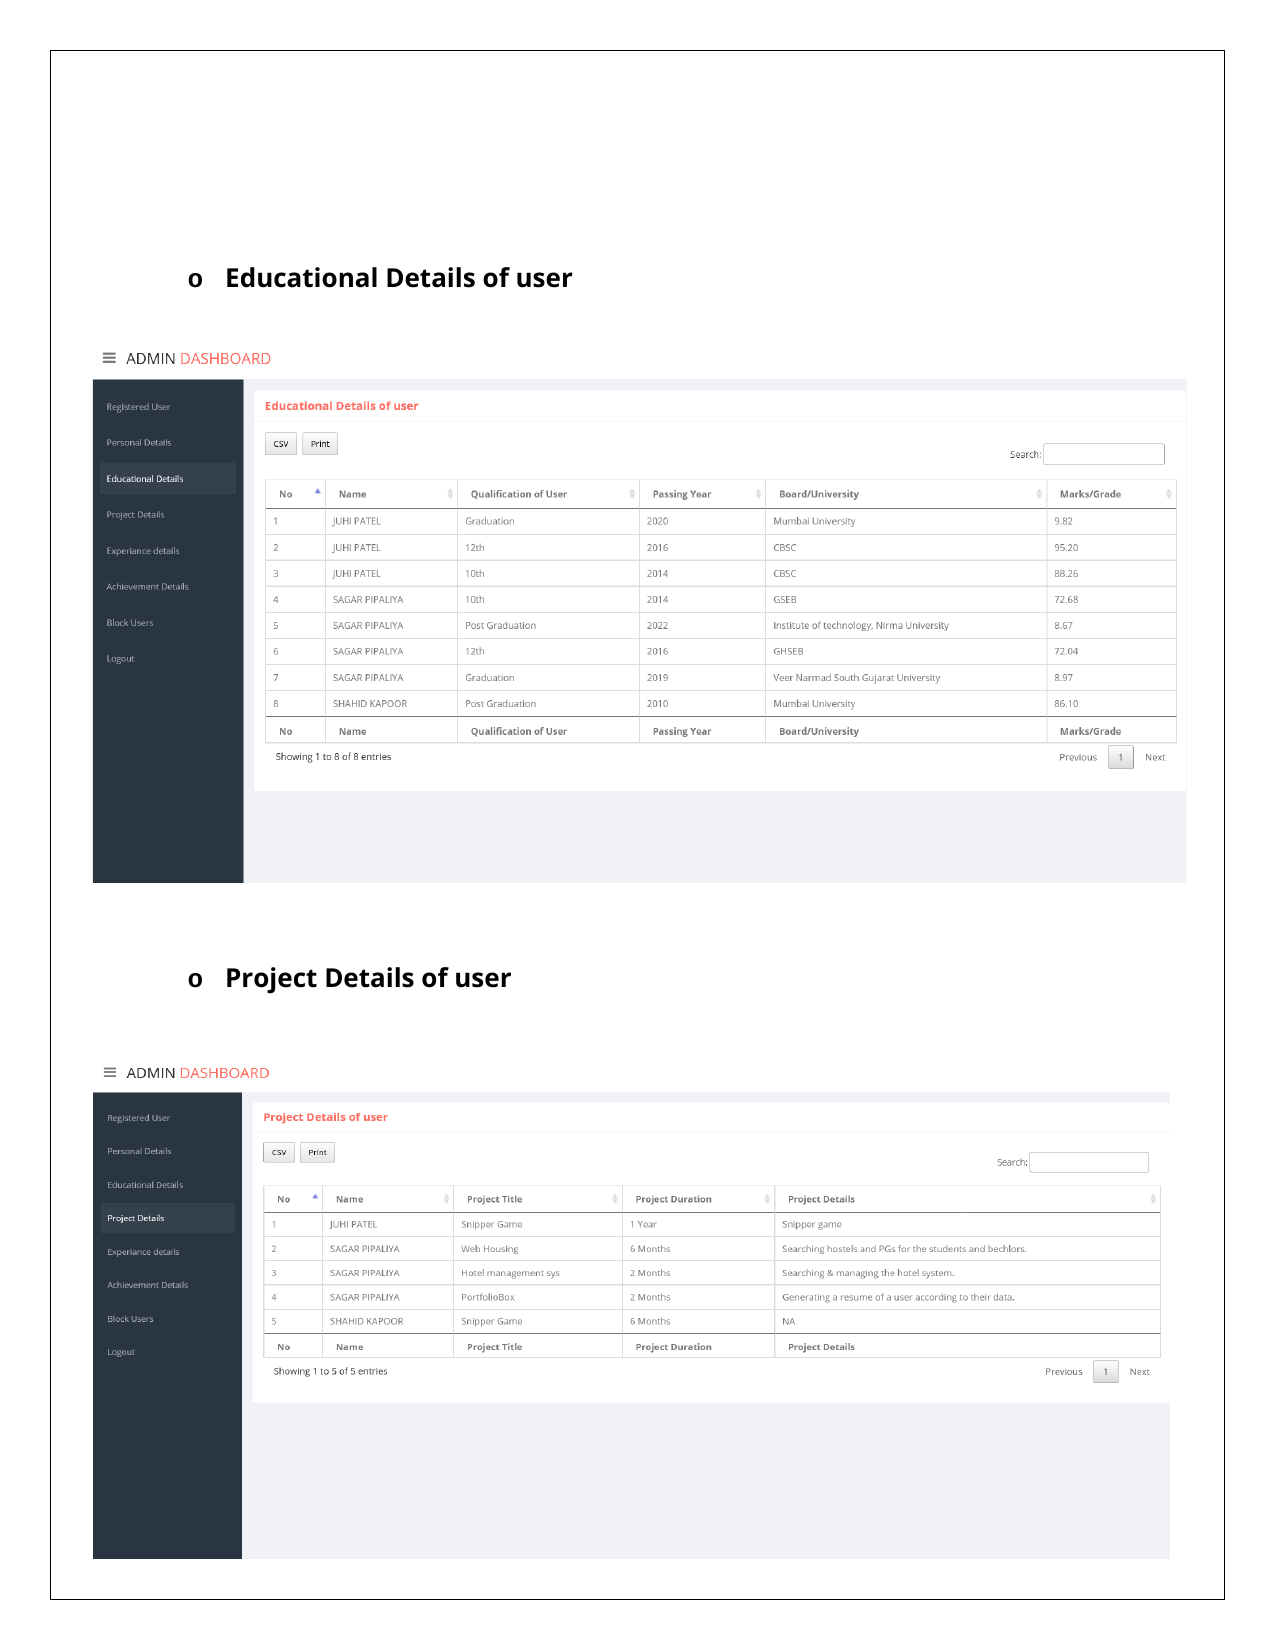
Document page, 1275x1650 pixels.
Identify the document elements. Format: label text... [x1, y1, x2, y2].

picture [92, 336, 1187, 883]
list Project Details of user [187, 960, 1125, 995]
list Educational Details of user [187, 260, 1125, 296]
picture [93, 1052, 1170, 1559]
